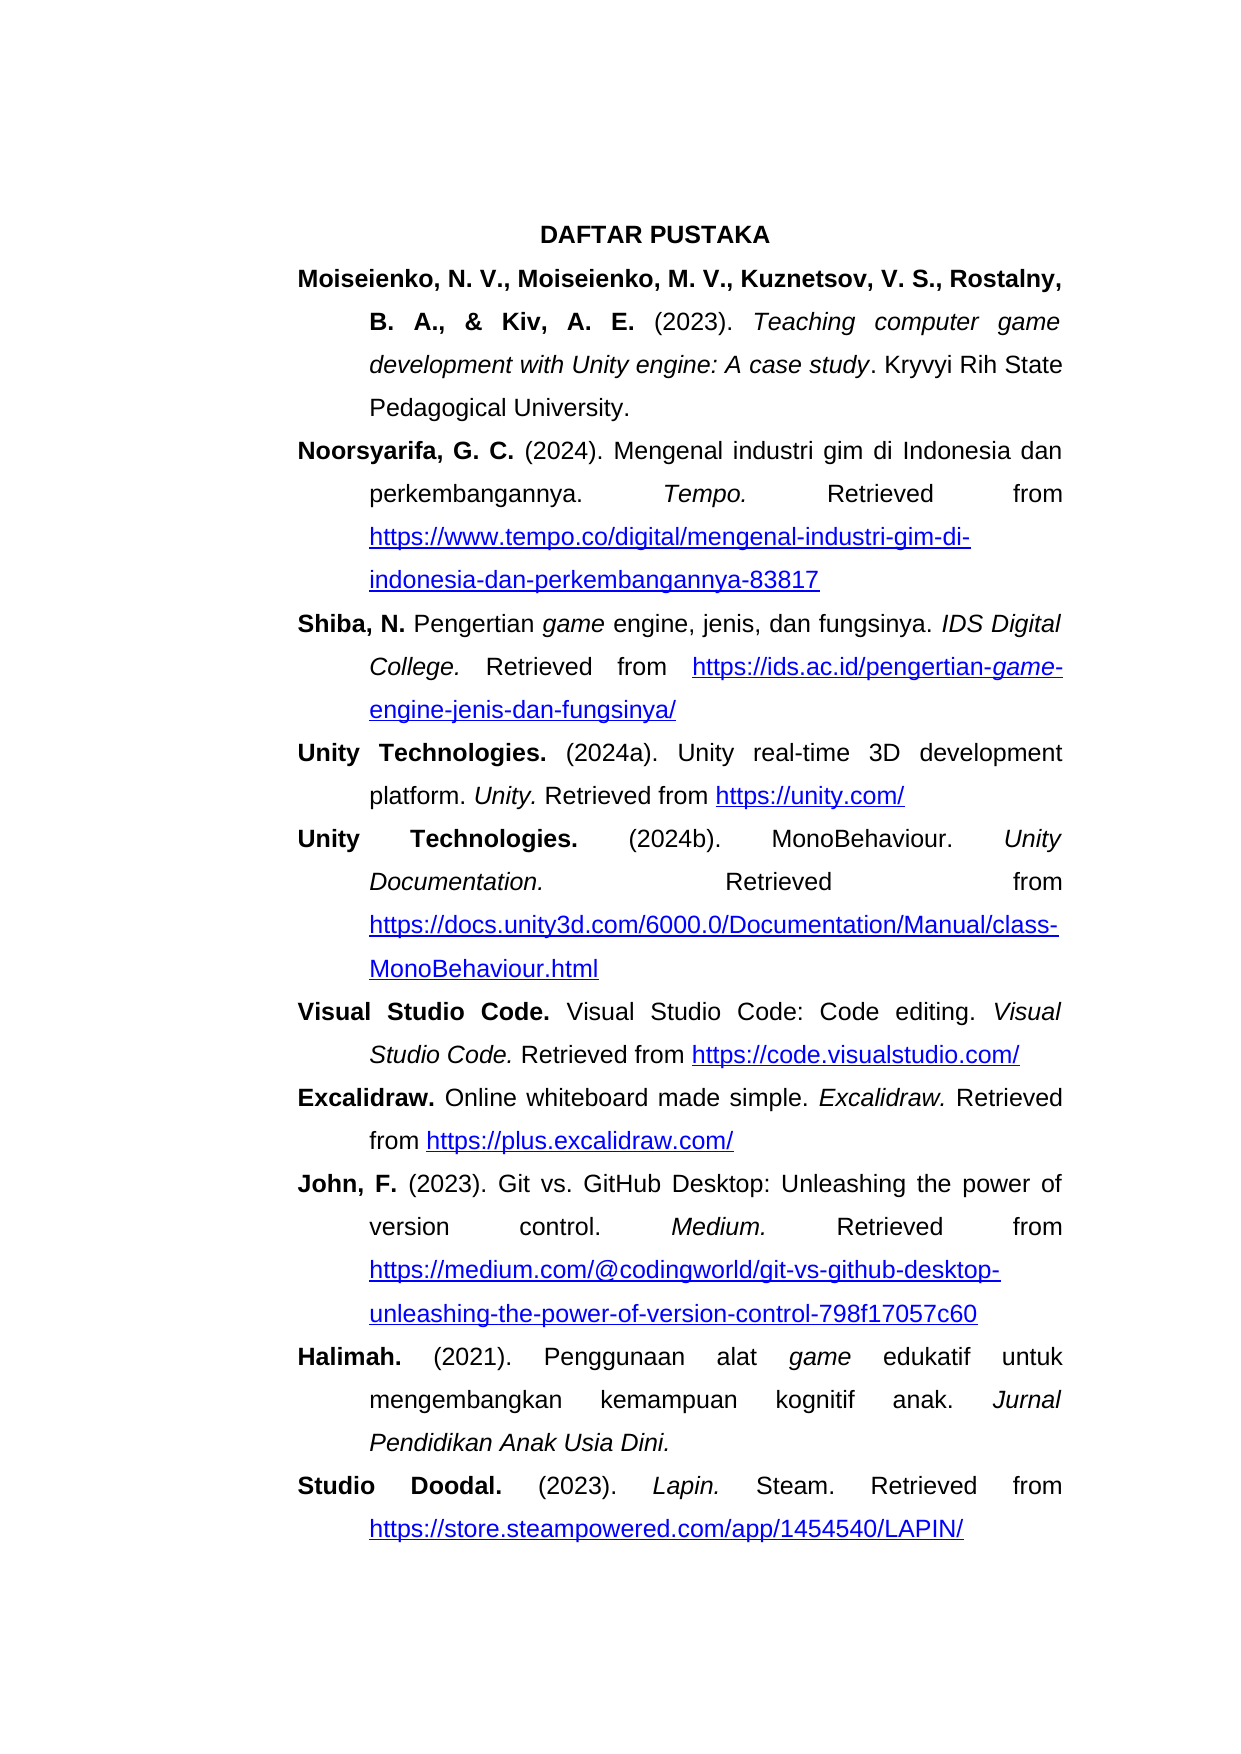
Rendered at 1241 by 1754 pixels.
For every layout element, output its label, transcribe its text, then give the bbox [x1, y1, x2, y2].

text Shiba, N. Pengertian game engine, jenis, dan fungsinya. IDS Digital College. Retrieved from https://ids.ac.id/pengertian-game-engine-jenis-dan-fungsinya/ [297, 609, 1063, 724]
subtitle DAFTAR PUSTAKA [399, 221, 911, 249]
text Halimah. (2021). Penggunaan alat game edukatif untuk mengembangkan kemampuan kognitif anak. Jurnal Pendidikan Anak Usia Dini. [297, 1342, 1063, 1457]
text Studio Doodal. (2023). Lapin. Steam. Retrieved from https://store.steampowered.com/app/1454540/LAPIN/ [297, 1471, 1063, 1543]
text Unity Technologies. (2024b). MonoBehaviour. Unity Documentation. Retrieved from https://docs.unity3d.com/6000.0/Documentation/Manual/class-MonoBehaviour.html [297, 824, 1063, 982]
text Visual Studio Code. Visual Studio Code: Code editing. Visual Studio Code. Retrieved from https://code.visualstudio.com/ [297, 997, 1063, 1069]
text John, F. (2023). Git vs. GitHub Desktop: Unleashing the power of version control. Medium. Retrieved from https://medium.com/@codingworld/git-vs-github-desktop-unleashing-the-power-of-version-control-798f17057c60 [297, 1169, 1063, 1327]
text Excalidraw. Online whiteboard made simple. Excalidraw. Retrieved from https://plus.excalidraw.com/ [297, 1083, 1063, 1155]
text Noorsyarifa, G. C. (2024). Mengenal industri gim di Indonesia dan perkembangannya. Tempo. Retrieved from https://www.tempo.co/digital/mengenal-industri-gim-di-indonesia-dan-perkembangannya-83817 [297, 436, 1063, 594]
text Unity Technologies. (2024a). Unity real-time 3D development platform. Unity. Retrieved from https://unity.com/ [297, 738, 1063, 810]
text Moiseienko, N. V., Moiseienko, M. V., Kuznetsov, V. S., Rostalny, B. A., & Kiv, A. E. (2023). Teaching computer game development with Unity engine: A case study. Kryvyi Rih State Pedagogical University. [297, 264, 1063, 422]
